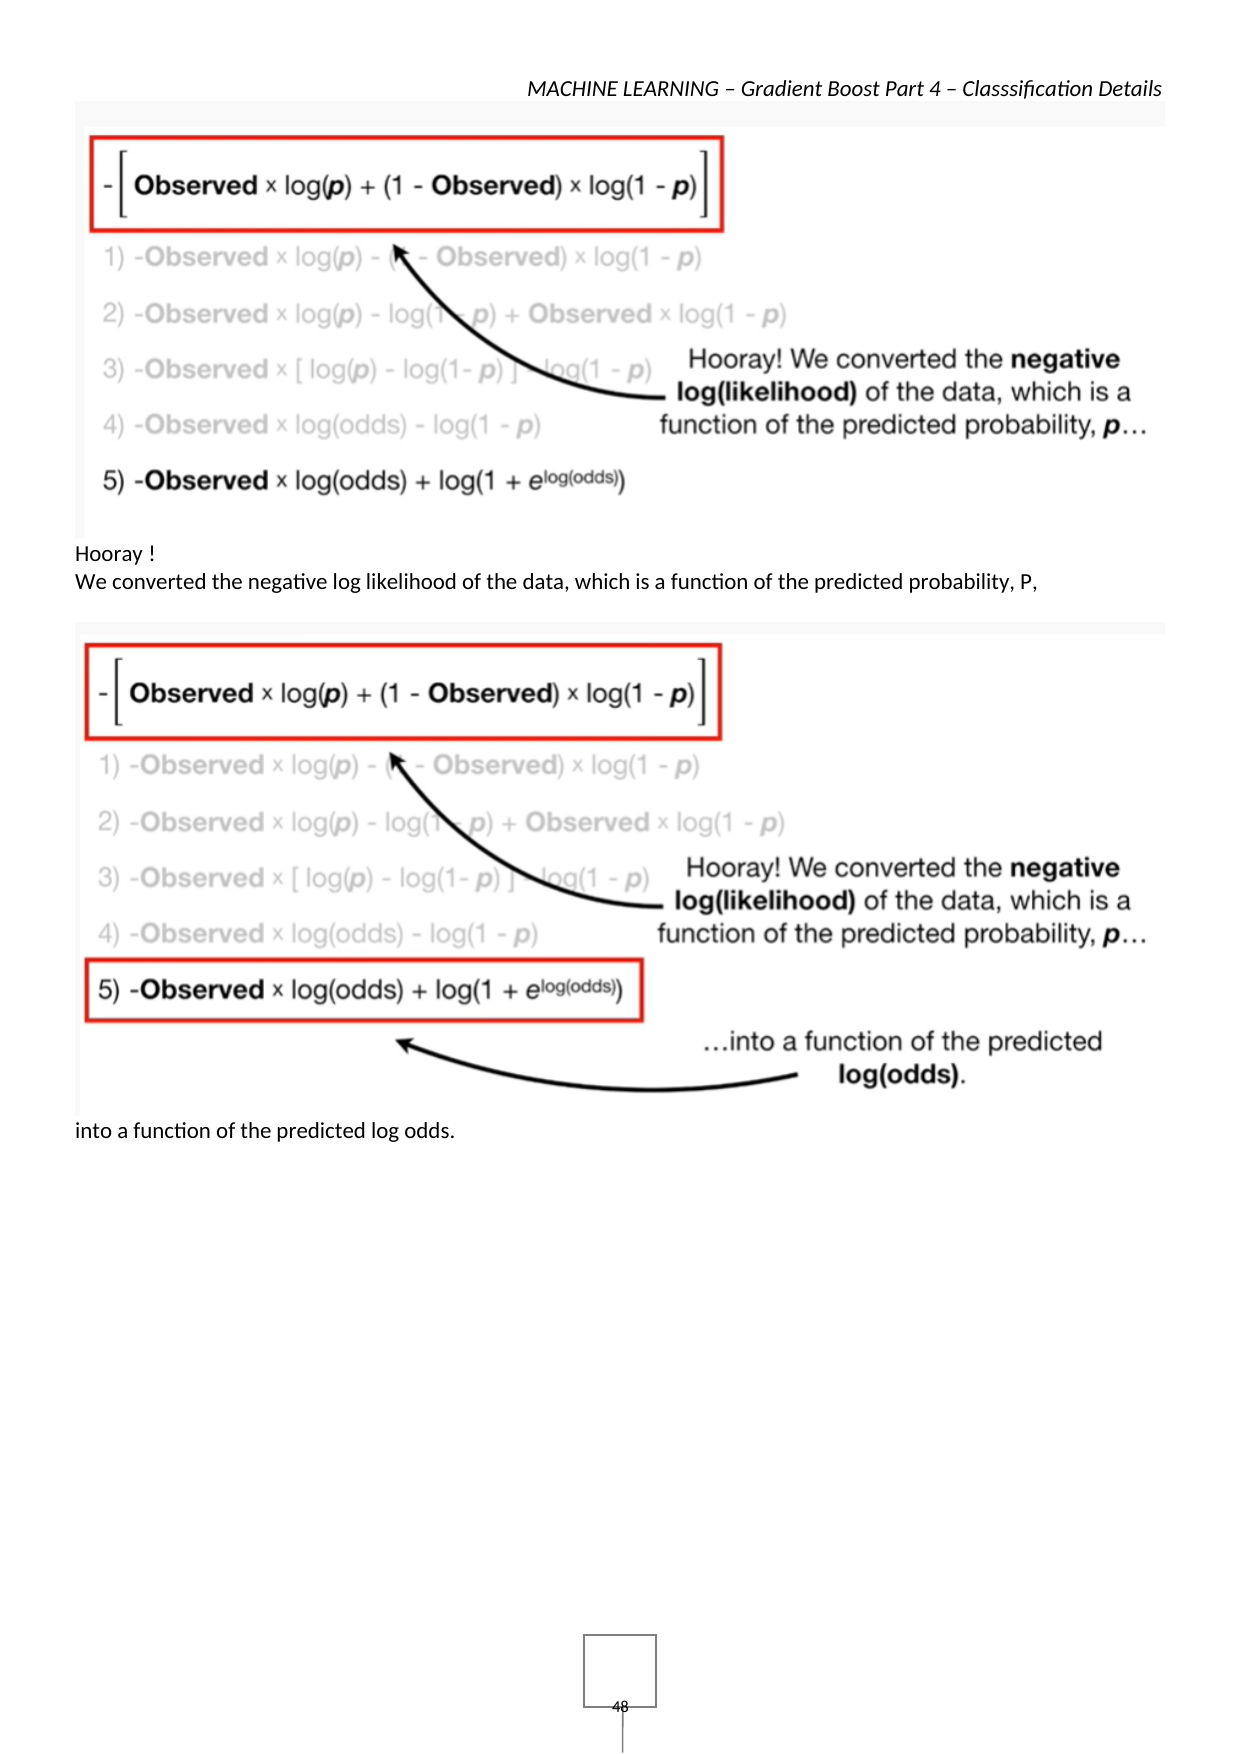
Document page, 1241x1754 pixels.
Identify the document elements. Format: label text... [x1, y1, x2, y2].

text into a function of the predicted log odds. [75, 1116, 1165, 1144]
picture [75, 622, 1166, 1116]
text Hooray ! [75, 539, 1165, 567]
picture [75, 101, 1166, 539]
text We converted the negative log likelihood of the data, which is a function of the predicted probability, P, [75, 567, 1165, 595]
